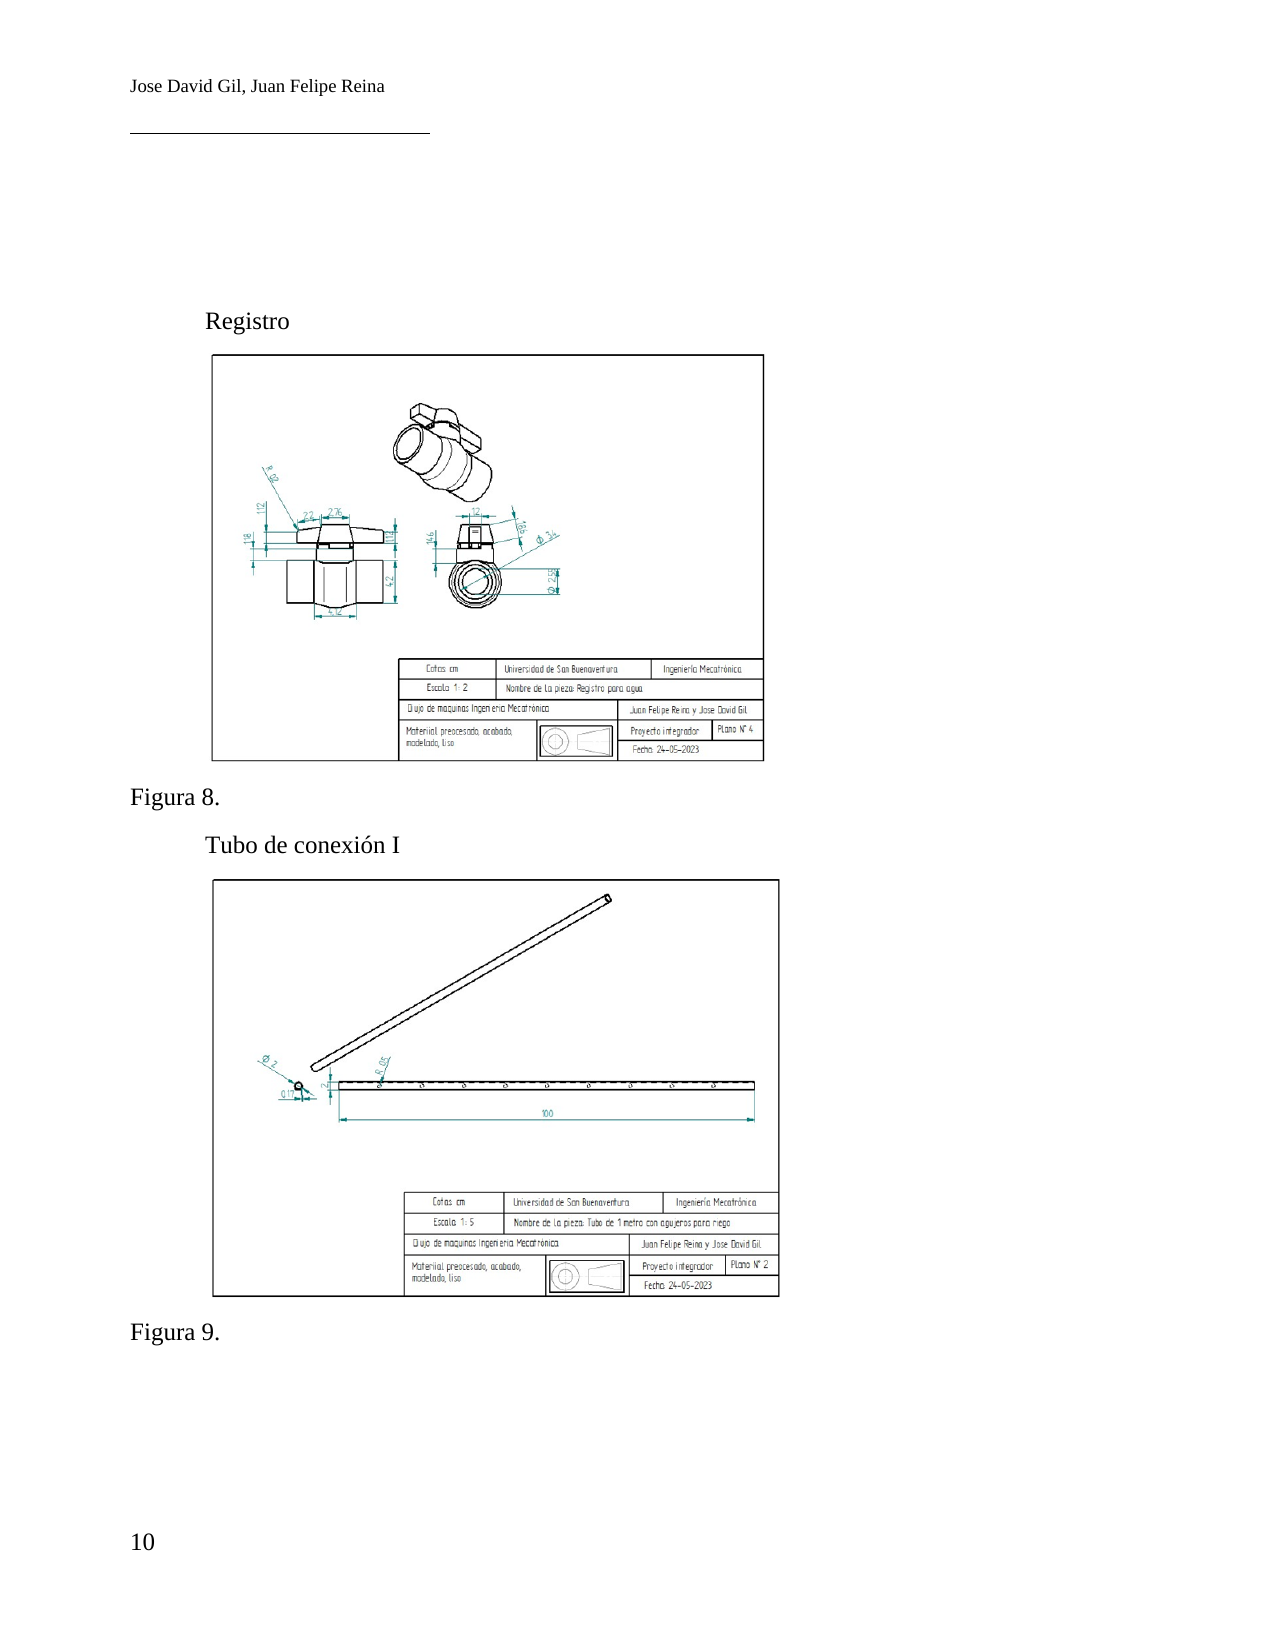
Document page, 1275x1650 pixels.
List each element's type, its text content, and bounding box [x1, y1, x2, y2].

picture [205, 877, 780, 1298]
text Figura 9. [130, 1317, 1145, 1346]
picture [205, 353, 769, 764]
text Registro [130, 306, 1145, 334]
text Figura 8. [130, 782, 1145, 811]
text Tubo de conexión I [130, 830, 1145, 859]
